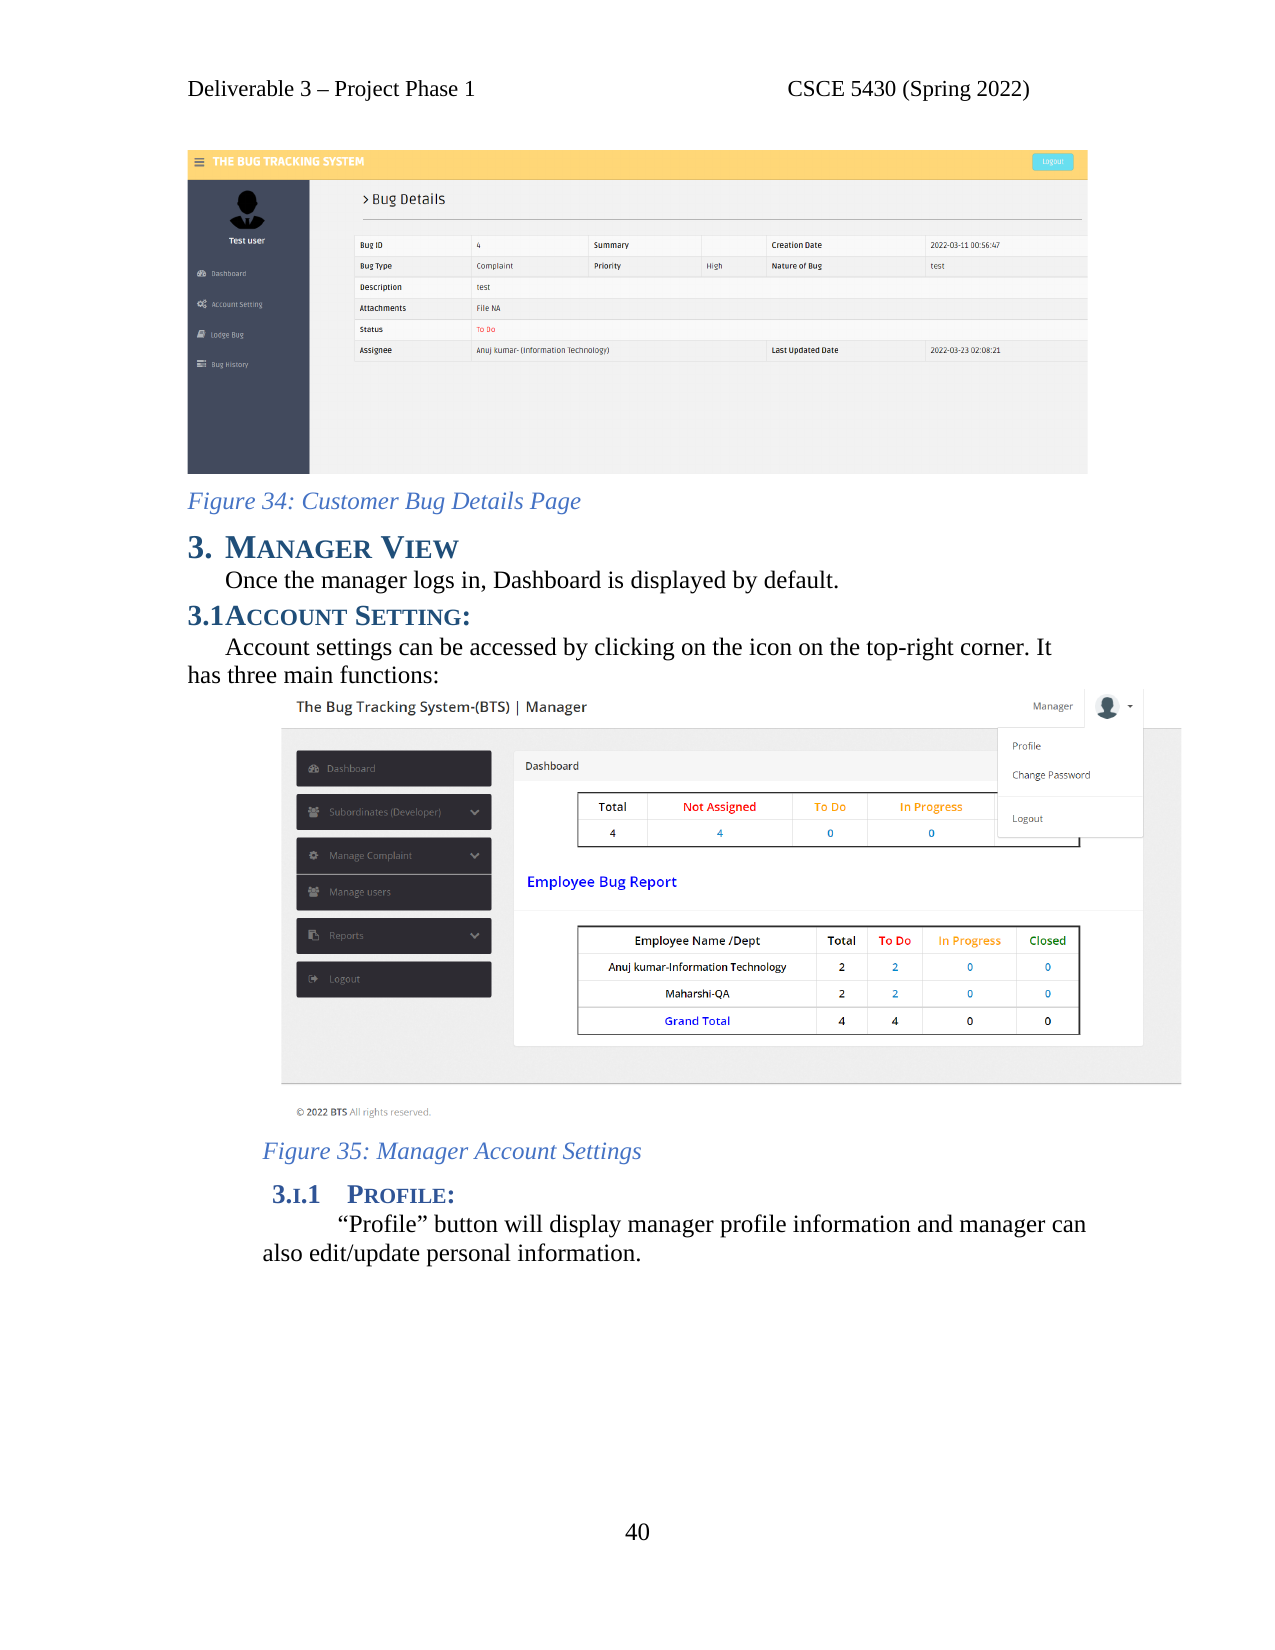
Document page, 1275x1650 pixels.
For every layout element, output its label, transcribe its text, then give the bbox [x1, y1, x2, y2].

text Figure 34: Customer Bug Details Page [187, 486, 1087, 514]
picture [281, 689, 1182, 1124]
subtitle Account Setting: [187, 598, 1087, 632]
text Once the manager logs in, Dashboard is displayed by default. [187, 565, 1087, 594]
text Account settings can be accessed by clicking on the icon on the top-right corner. It has three main functions: [187, 632, 1087, 689]
subtitle Manager View [187, 527, 1087, 565]
text Figure 35: Manager Account Settings [187, 1136, 1087, 1165]
picture [187, 150, 1088, 474]
subtitle Profile: [272, 1178, 1087, 1209]
text “Profile” button will display manager profile information and manager can also edit/update personal information. [262, 1209, 1087, 1266]
